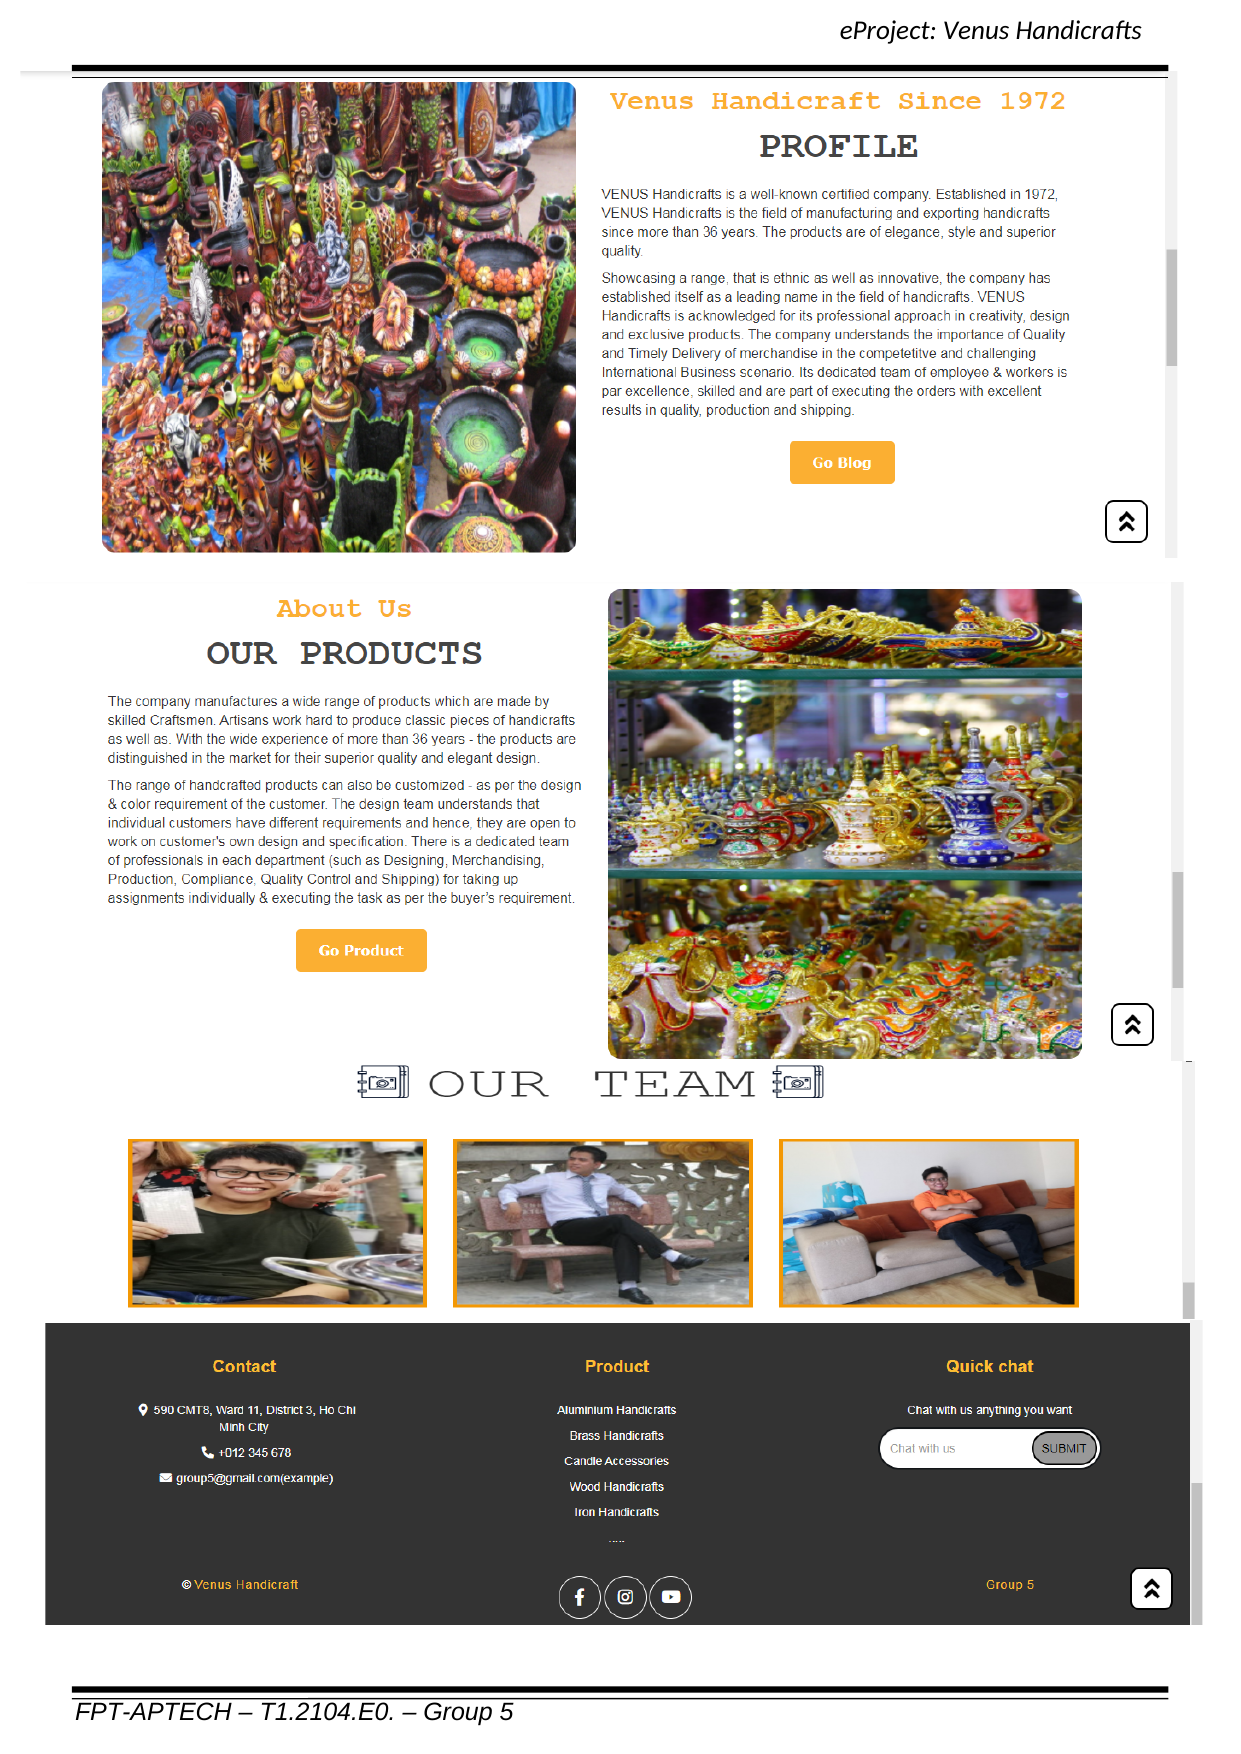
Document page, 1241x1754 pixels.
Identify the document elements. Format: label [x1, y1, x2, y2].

picture [26, 582, 1195, 1319]
picture [20, 71, 1178, 558]
picture [45, 1320, 1203, 1625]
